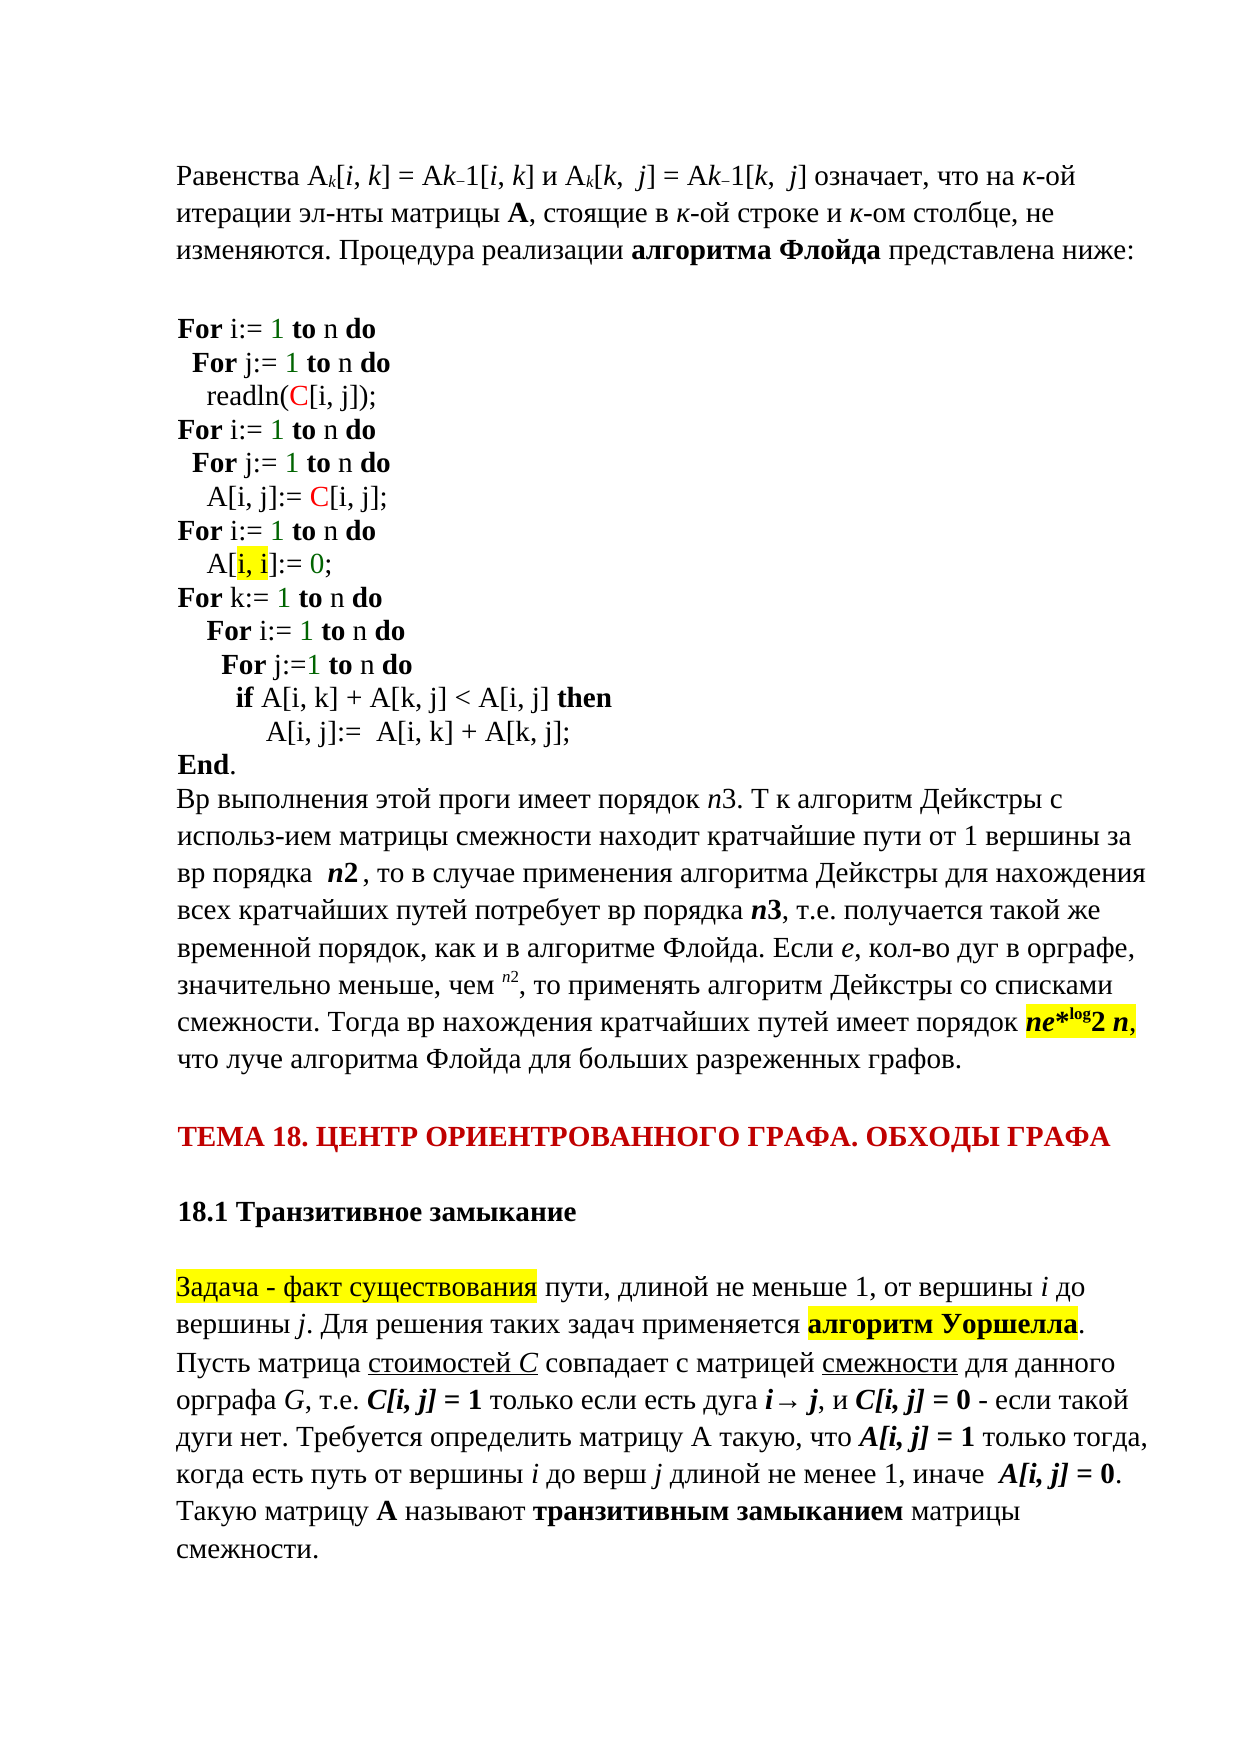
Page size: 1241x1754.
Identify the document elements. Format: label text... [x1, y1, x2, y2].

text A[i, i]:= 0; [268, 546, 1163, 580]
text End. [177, 747, 1163, 781]
text Вр выполнения этой проги имеет порядок n3. Т к алгоритм Дейкстры с использ-ием матрицы смежности находит кратчайшие пути от 1 вершины за вр порядка n2 , то в случае применения алгоритма Дейкстры для нахождения всех кратчайших путей потребует вр порядка n3, т.е. получается такой же временной порядок, как и в алгоритме Флойда. Если e, кол-во дуг в орграфе, значительно меньше, чем n2, то применять алгоритм Дейкстры со списками смежности. Тогда вр нахождения кратчайших путей имеет порядок ne*log2 n, что луче алгоритма Флойда для больших разреженных графов. [176, 781, 1163, 1075]
text For i:= 1 to n do [177, 613, 1163, 647]
text For j:=1 to n do [177, 647, 1163, 680]
text For i:= 1 to n do [177, 412, 1163, 446]
text A[i, i]:= 0; [177, 546, 237, 580]
text Задача - факт существования пути, длиной не меньше 1, от вершины i до вершины j. Для решения таких задач применяется алгоритм Уоршелла. [176, 1269, 1163, 1340]
text if A[i, k] + A[k, j] < A[i, j] then [177, 680, 1163, 714]
text For j:= 1 to n do [177, 345, 1163, 378]
text A[i, j]:= C[i, j]; [177, 479, 1163, 513]
text ТЕМА 18. ЦЕНТР ОРИЕНТРОВАННОГО ГРАФА. ОБХОДЫ ГРАФА [177, 1119, 1163, 1153]
text For j:= 1 to n do [177, 446, 1163, 479]
text Равенства Аk[i, k] = Аk−1[i, k] и Аk[k, j] = Аk−1[k, j] означает, что на к-ой итерации эл-нты матрицы А, стоящие в к-ой строке и к-ом столбце, не изменяются. Процедура реализации алгоритма Флойда представлена ниже: [176, 158, 1163, 266]
text For i:= 1 to n do [177, 513, 1163, 546]
subtitle 18.1 Транзитивное замыкание [177, 1194, 1162, 1228]
text readln(C[i, j]); [177, 378, 1163, 412]
text For i:= 1 to n do [177, 311, 1163, 345]
text A[i, j]:= A[i, k] + A[k, j]; [177, 714, 1163, 747]
text Пусть матрица стоимостей С совпадает с матрицей смежности для данного орграфа G, т.е. C[i, j] = 1 только если есть дуга i→ j, и C[i, j] = 0 - если такой дуги нет. Требуется определить матрицу А такую, что А[i, j] = 1 только тогда, когда есть путь от вершины i до верш j длиной не менее 1, иначе А[i, j] = 0. Такую матрицу А называют транзитивным замыканием матрицы смежности. [176, 1345, 1163, 1564]
text For k:= 1 to n do [177, 580, 1163, 613]
